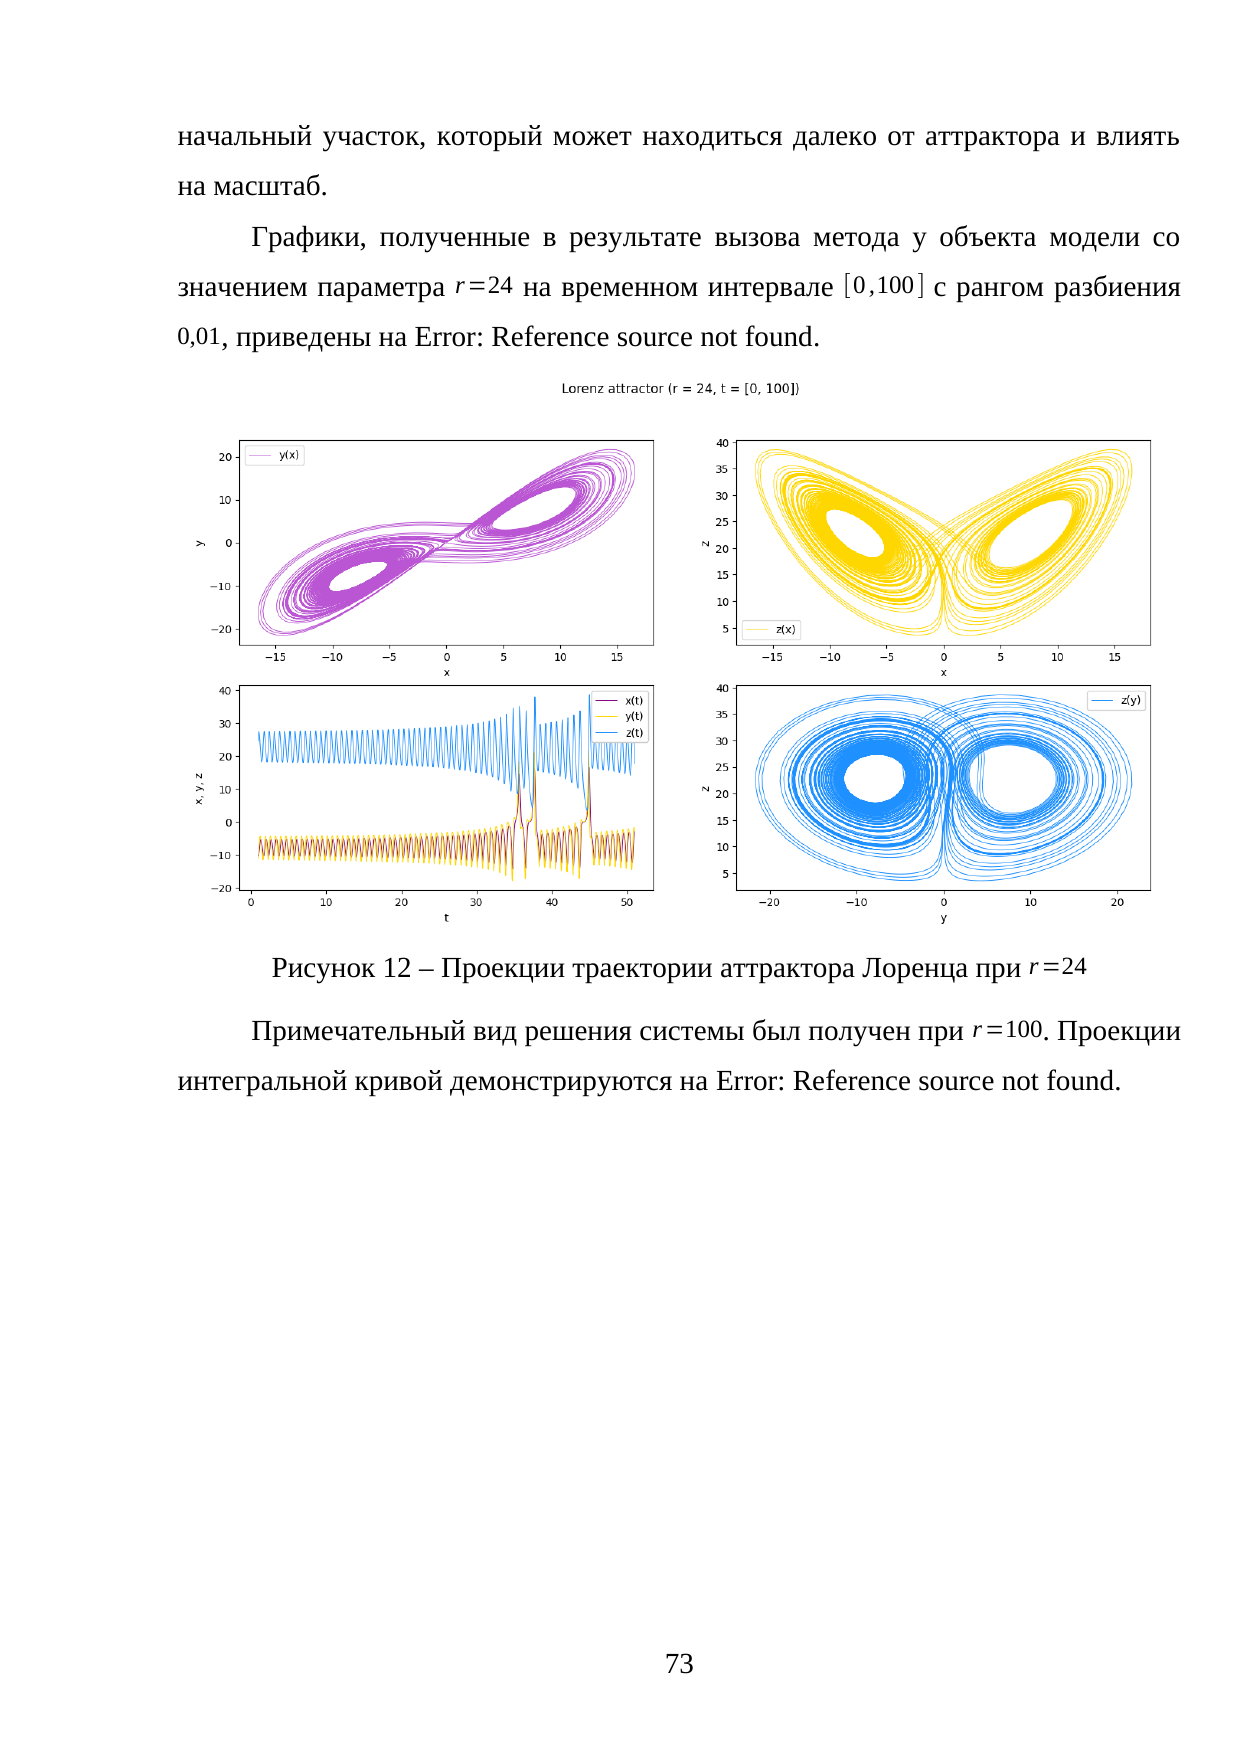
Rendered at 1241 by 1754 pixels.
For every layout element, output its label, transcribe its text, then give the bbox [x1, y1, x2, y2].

text Проекции траектории аттрактора Лоренца при [177, 950, 1181, 984]
picture [179, 370, 1179, 934]
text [177, 118, 1181, 202]
